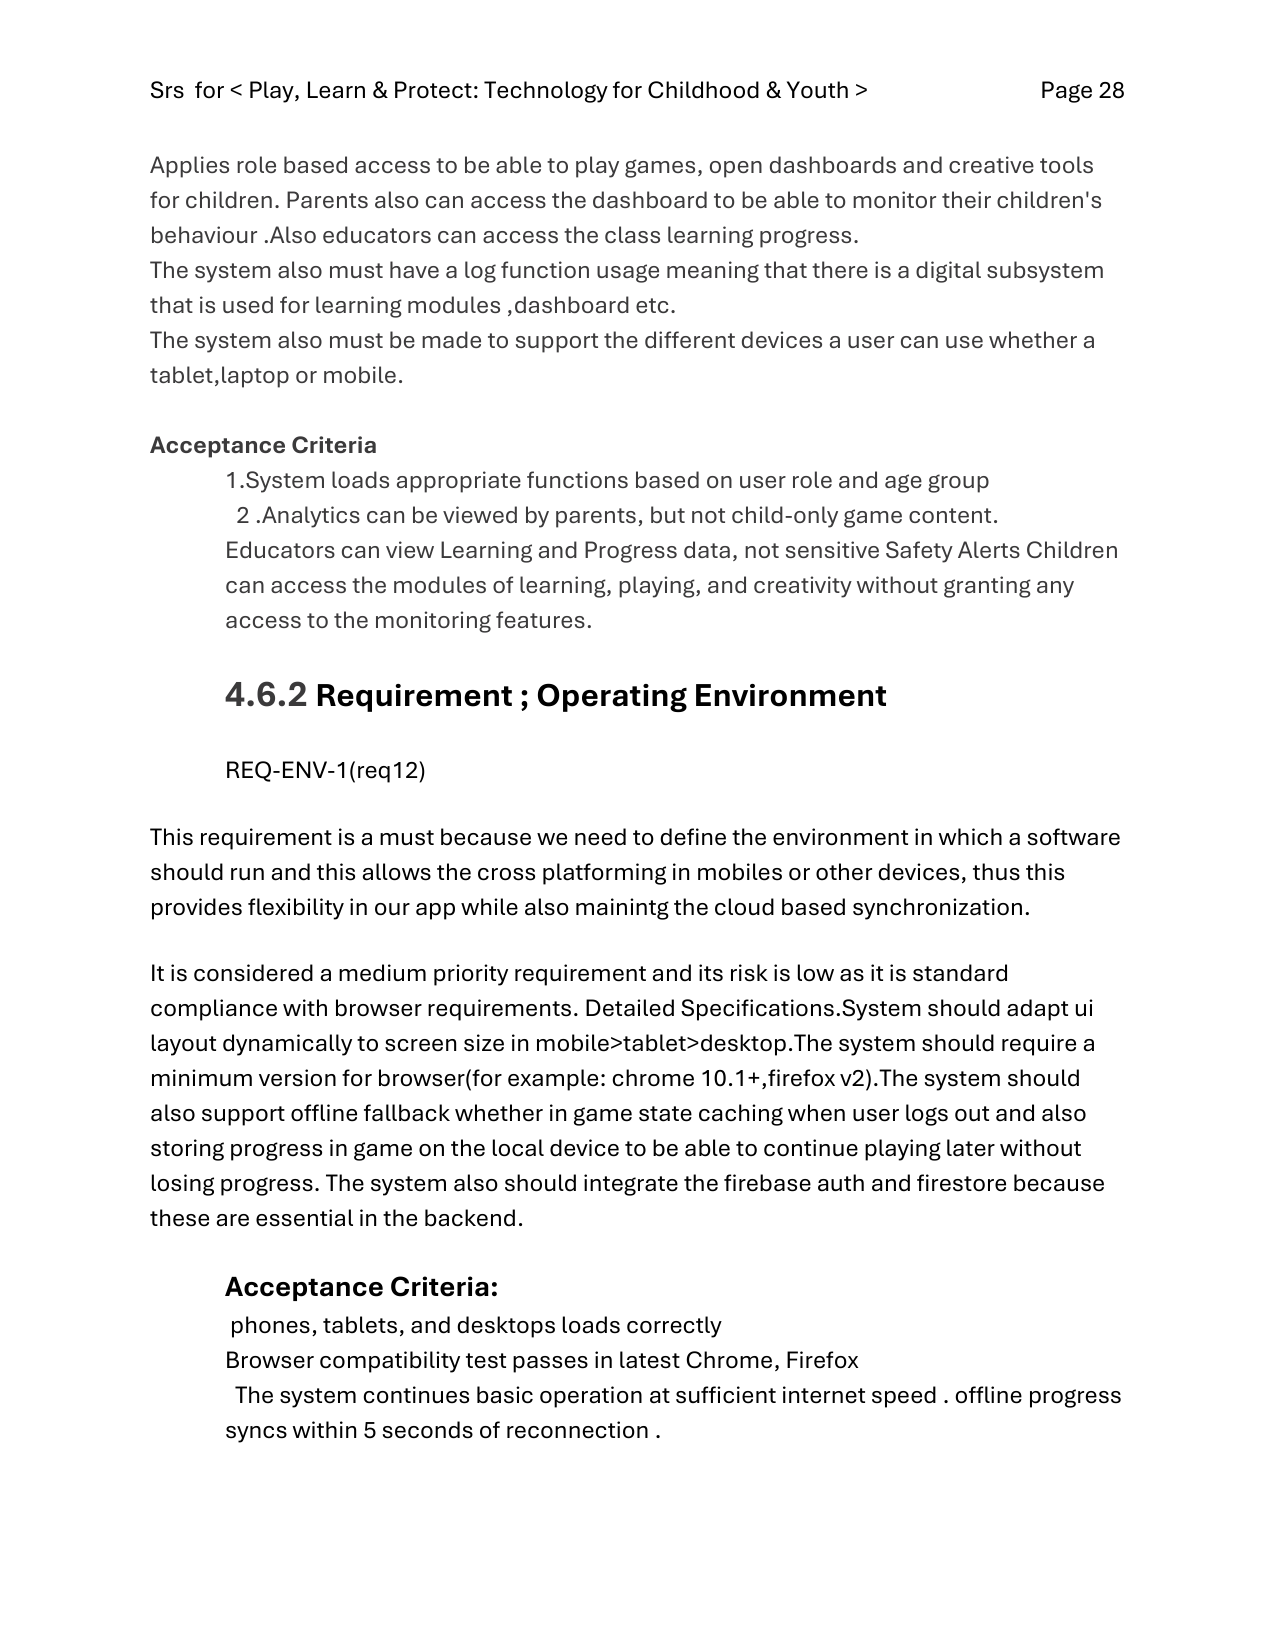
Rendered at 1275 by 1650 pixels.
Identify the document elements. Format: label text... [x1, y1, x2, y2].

text REQ-ENV-1(req12) [225, 755, 1125, 786]
text Educators can view Learning and Progress data, not sensitive Safety Alerts Children can access the modules of learning, playing, and creativity without granting any access to the monitoring features. [225, 535, 1125, 636]
text phones, tablets, and desktops loads correctly [225, 1310, 1125, 1340]
text The system also must be made to support the different devices a user can use whether a tablet,laptop or mobile. [150, 325, 1125, 391]
text 4.6.2 Requirement ; Operating Environment [225, 671, 1125, 717]
text Acceptance Criteria: [225, 1269, 1125, 1304]
text 2 .Analytics can be viewed by parents, but not child-only game content. [150, 500, 1125, 531]
text The system continues basic operation at sufficient internet speed . offline progress syncs within 5 seconds of reconnection . [225, 1380, 1125, 1445]
text Applies role based access to be able to play games, open dashboards and creative tools for children. Parents also can access the dashboard to be able to monitor their children's behaviour .Also educators can access the class learning progress. [150, 150, 1125, 251]
text The system also must have a log function usage meaning that there is a digital subsystem that is used for learning modules ,dashboard etc. [150, 255, 1125, 321]
text This requirement is a must because we need to define the environment in which a software should run and this allows the cross platforming in mobiles or other devices, thus this provides flexibility in our app while also mainintg the cloud based synchronization. [150, 821, 1125, 922]
text 1.System loads appropriate functions based on user role and age group [225, 465, 1125, 496]
text Acceptance Criteria [150, 430, 1125, 461]
text Browser compatibility test passes in latest Chrome, Firefox [225, 1345, 1125, 1375]
text It is considered a medium priority requirement and its risk is low as it is standard compliance with browser requirements. Detailed Specifications.System should adapt ui layout dynamically to screen size in mobile>tablet>desktop.The system should require a minimum version for browser(for example: chrome 10.1+,firefox v2).The system should also support offline fallback whether in game state caching when user logs out and also storing progress in game on the local device to be able to continue playing later without losing progress. The system also should integrate the firebase auth and firestore because these are essential in the backend. [150, 958, 1125, 1233]
